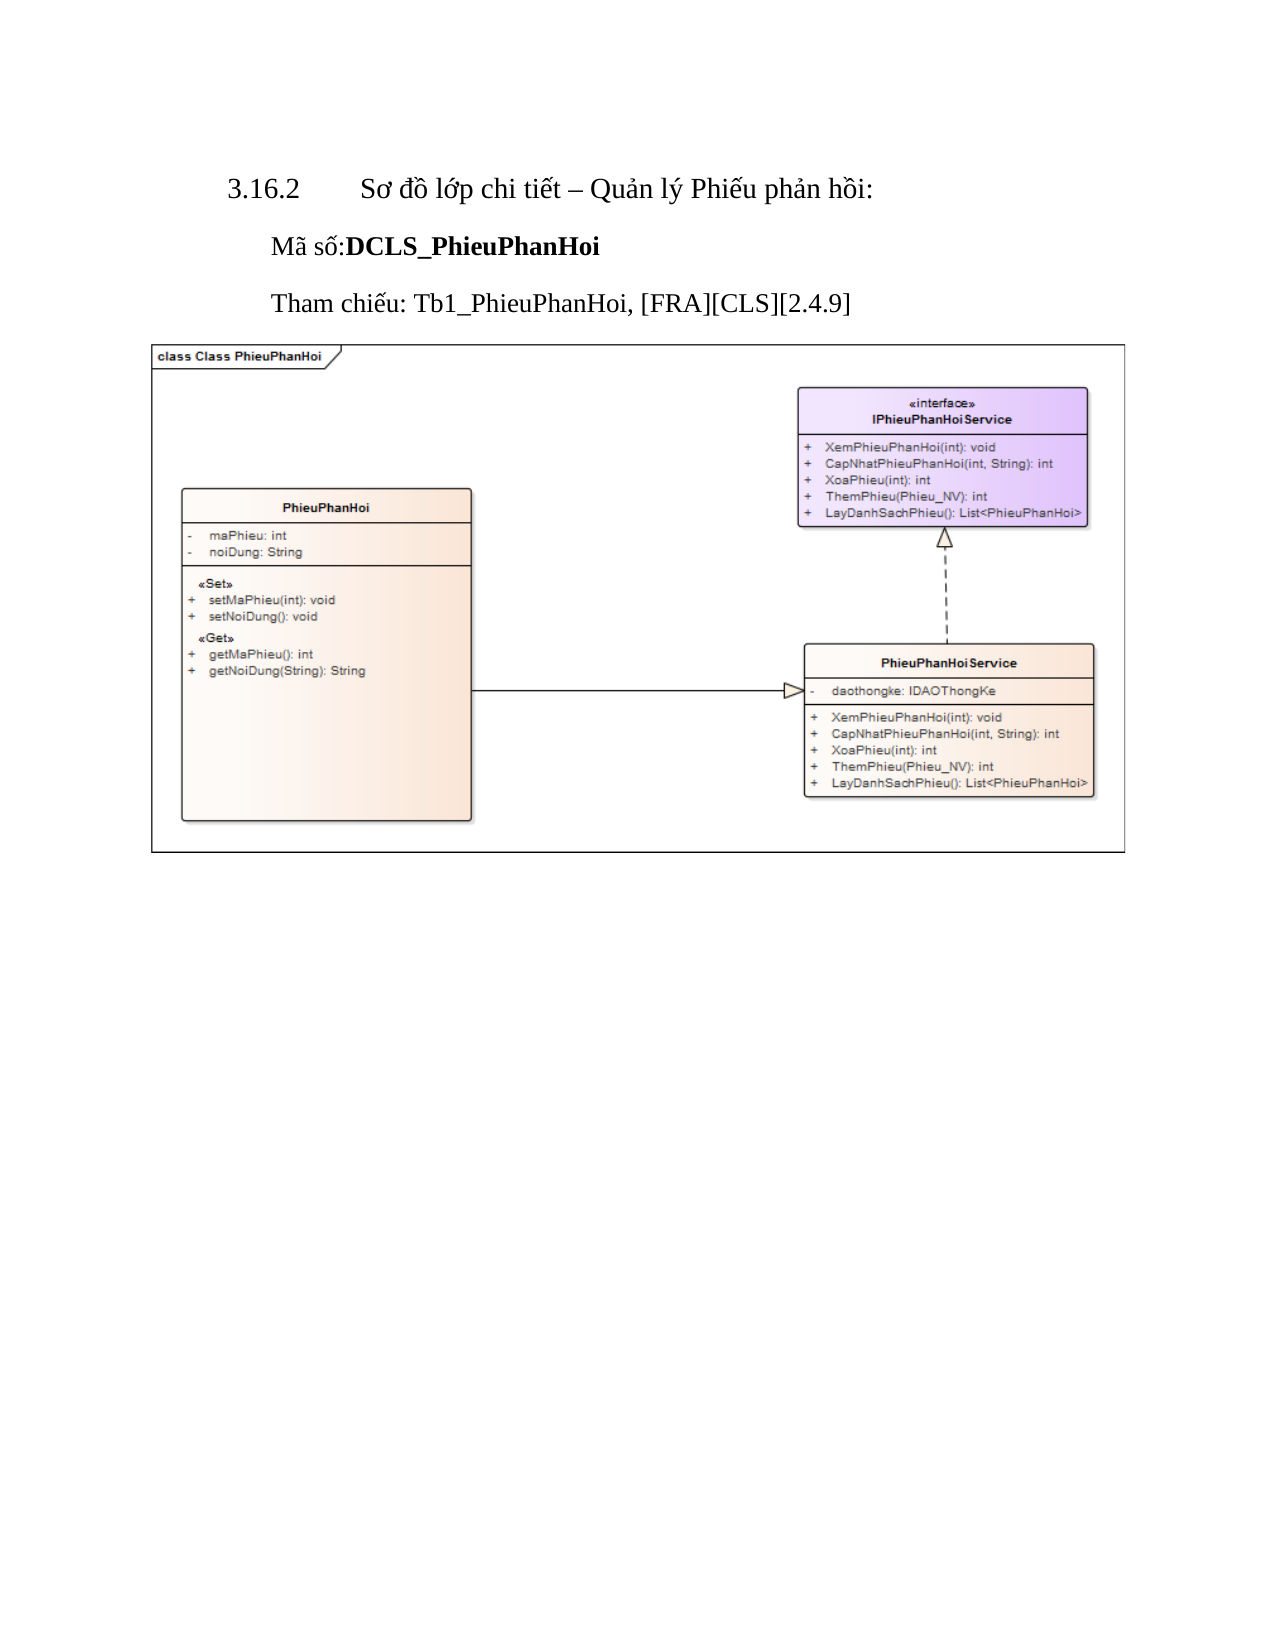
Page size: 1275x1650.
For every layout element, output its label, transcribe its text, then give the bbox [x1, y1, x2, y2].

text Sơ đồ lớp chi tiết – Quản lý Phiếu phản hồi: [300, 171, 1125, 204]
picture [150, 343, 1125, 853]
list Mã số:DCLS_PhieuPhanHoi [210, 230, 1125, 261]
list Tham chiếu: Tb1_PhieuPhanHoi, [FRA][CLS][2.4.9] [210, 287, 1125, 318]
